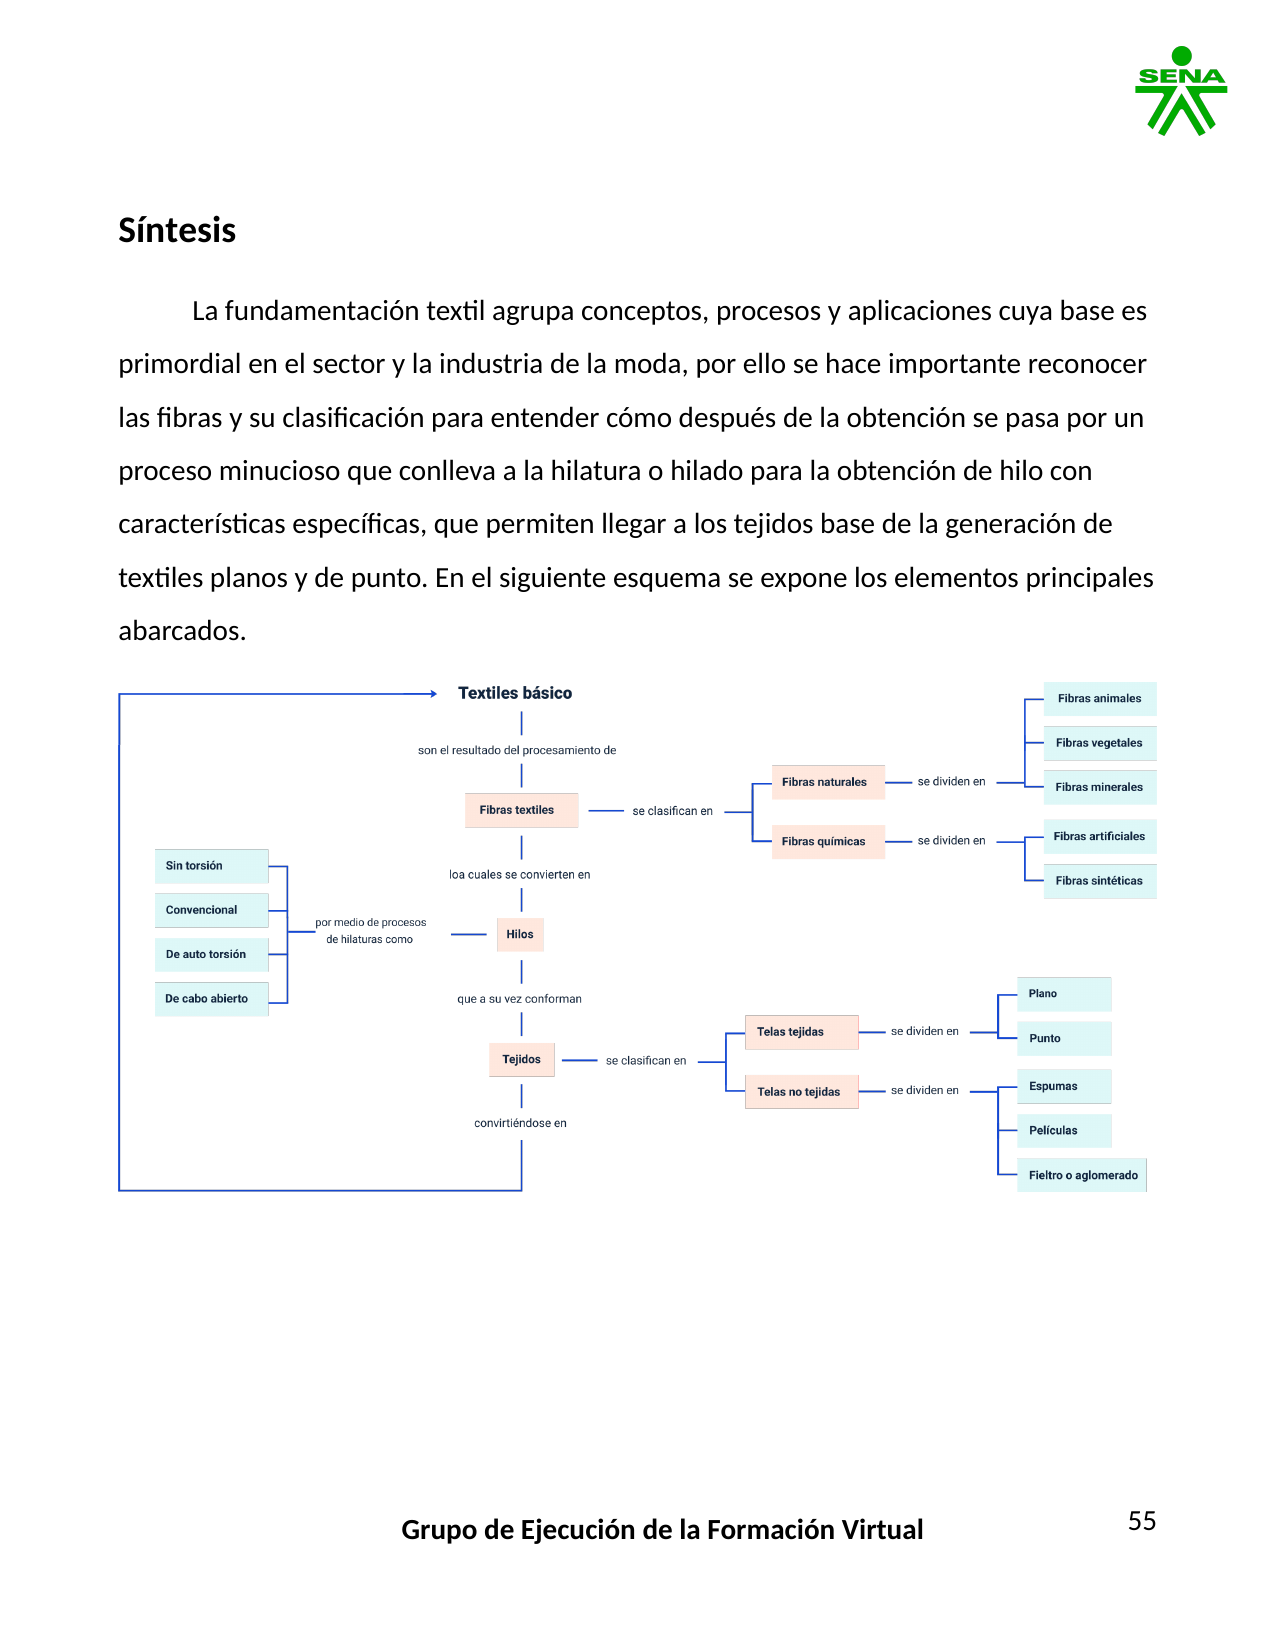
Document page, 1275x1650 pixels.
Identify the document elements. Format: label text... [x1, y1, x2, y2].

picture [118, 682, 1157, 1192]
picture [1135, 46, 1228, 136]
text Síntesis [118, 206, 1157, 252]
text La fundamentación textil agrupa conceptos, procesos y aplicaciones cuya base es primordial en el sector y la industria de la moda, por ello se hace importante reconocer las fibras y su clasificación para entender cómo después de la obtención se pasa por un proceso minucioso que conlleva a la hilatura o hilado para la obtención de hilo con características específicas, que permiten llegar a los tejidos base de la generación de textiles planos y de punto. En el siguiente esquema se expone los elementos principales abarcados. [118, 292, 1157, 648]
